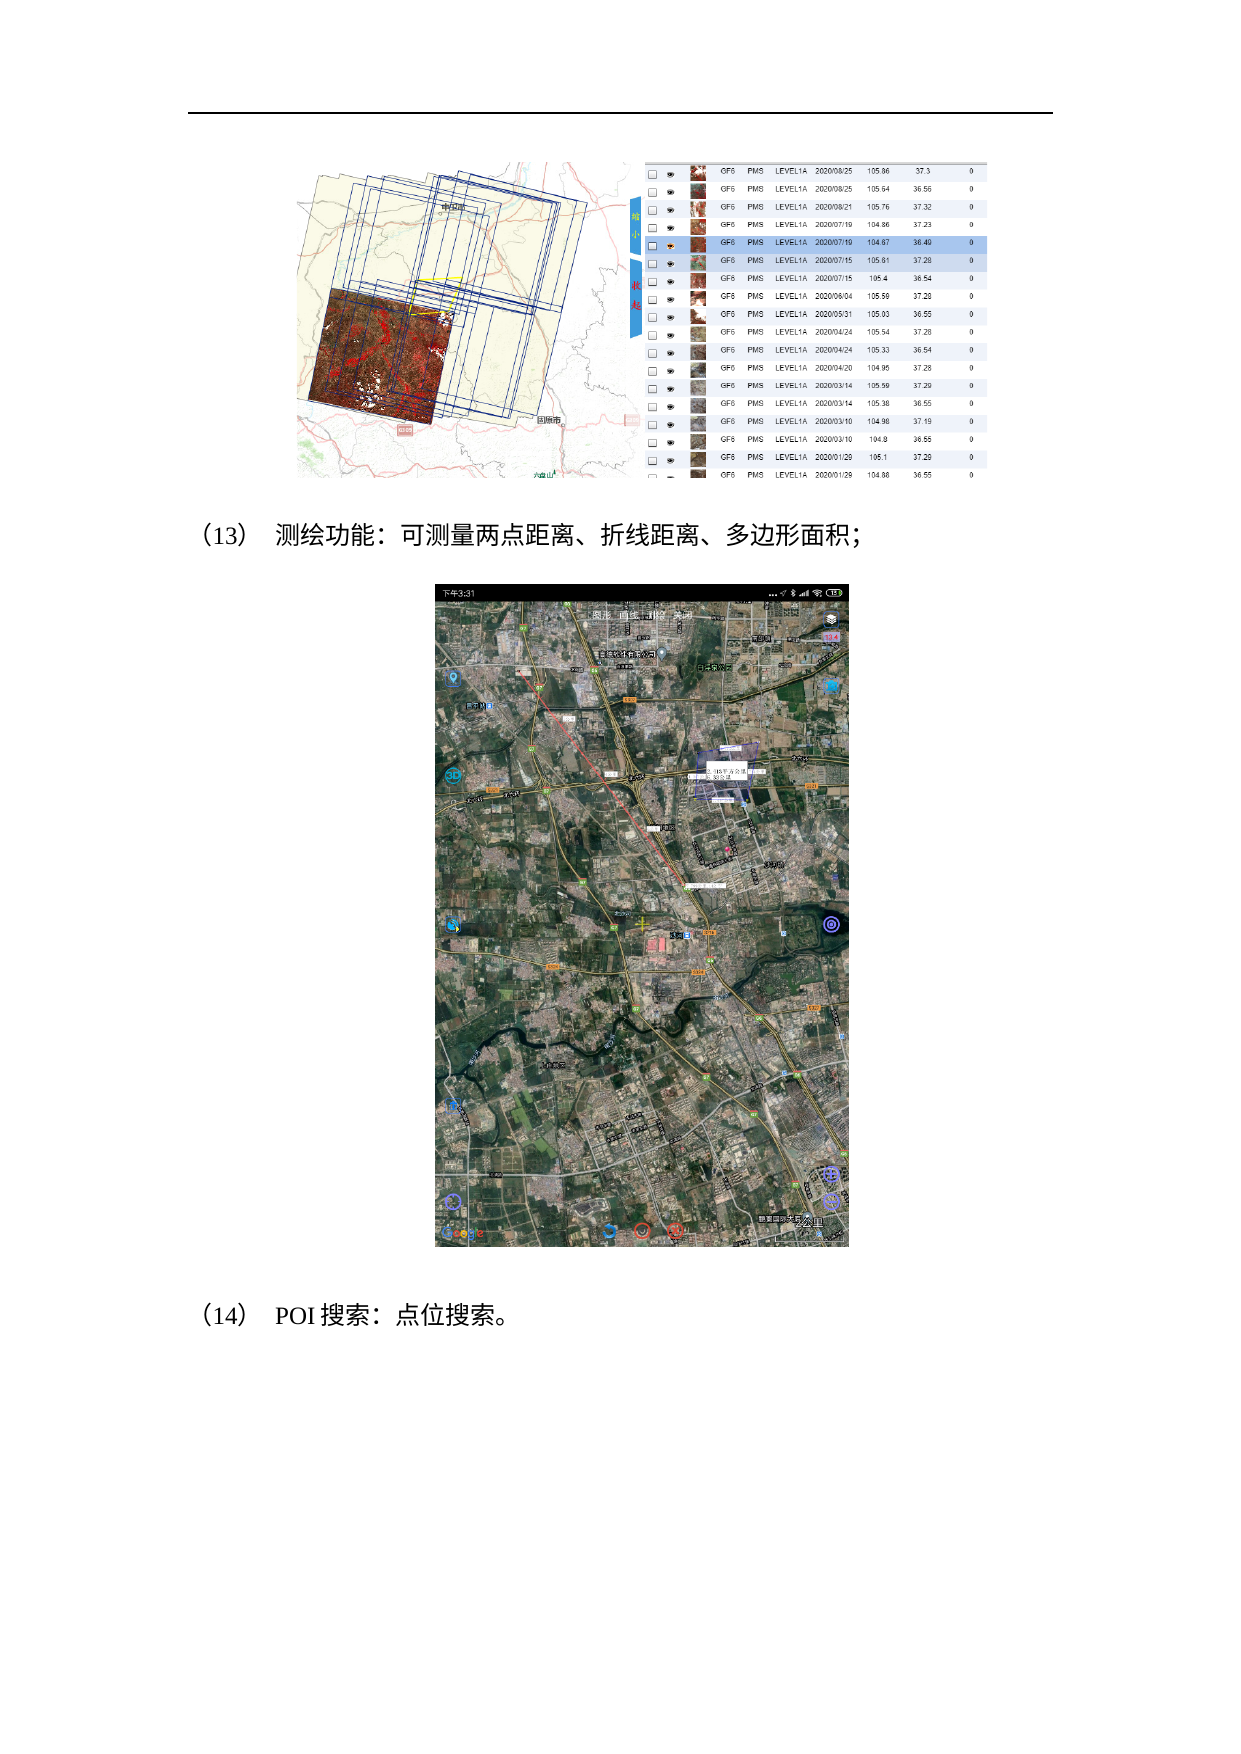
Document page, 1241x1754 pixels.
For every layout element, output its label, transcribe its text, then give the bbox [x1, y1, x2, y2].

list 测绘功能：可测量两点距离、折线距离、多边形面积； [187, 501, 1053, 566]
picture [296, 162, 988, 478]
list POI搜索：点位搜索。 [187, 1281, 1053, 1346]
picture [435, 584, 849, 1247]
